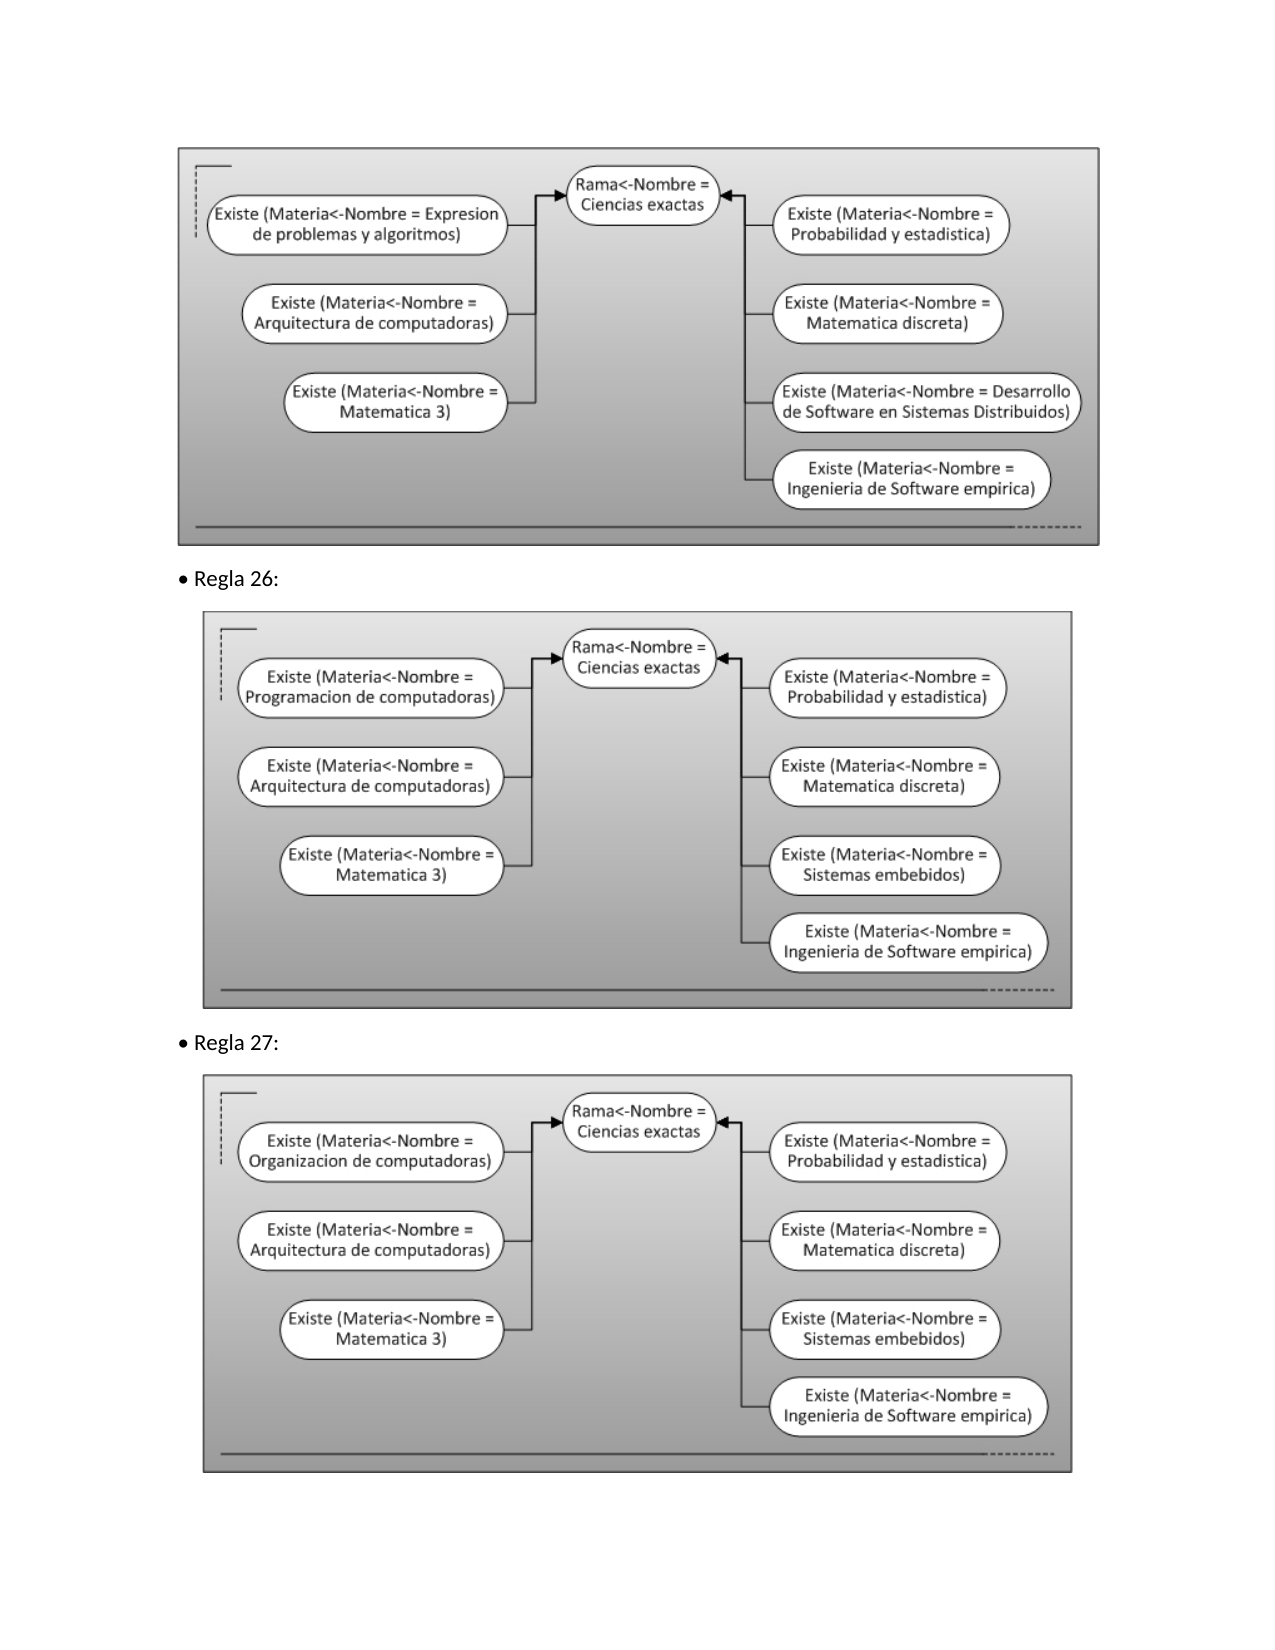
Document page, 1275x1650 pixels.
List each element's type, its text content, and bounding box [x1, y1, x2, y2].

picture [202, 611, 1073, 1009]
picture [177, 147, 1100, 546]
text • Regla 26: [177, 564, 1098, 592]
picture [202, 1074, 1073, 1473]
text • Regla 27: [177, 1028, 1098, 1056]
